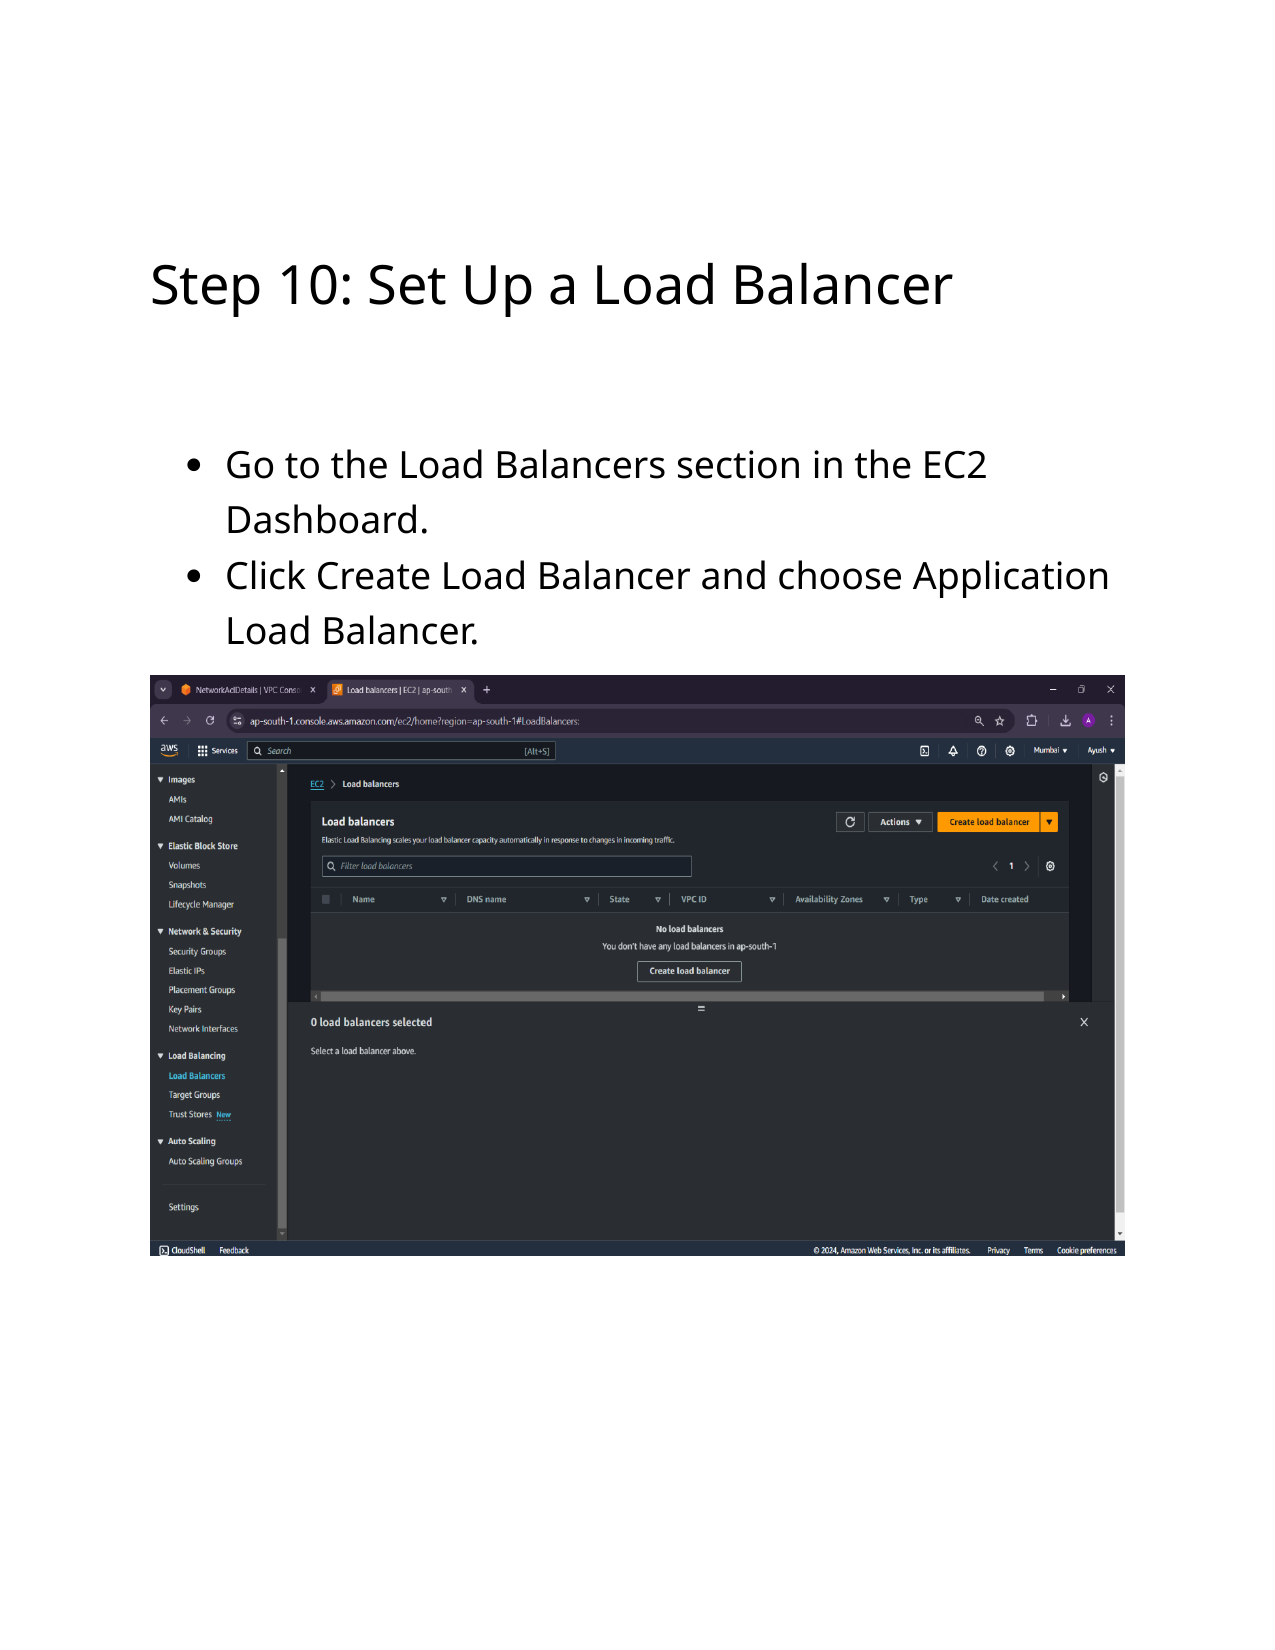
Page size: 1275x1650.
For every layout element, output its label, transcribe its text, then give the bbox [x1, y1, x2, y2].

list Go to the Load Balancers section in the EC2 Dashboard. [187, 439, 1125, 545]
text Step 10: Set Up a Load Balancer [150, 246, 1125, 320]
picture [150, 675, 1125, 1256]
list Click Create Load Balancer and choose Application Load Balancer. [187, 549, 1125, 655]
